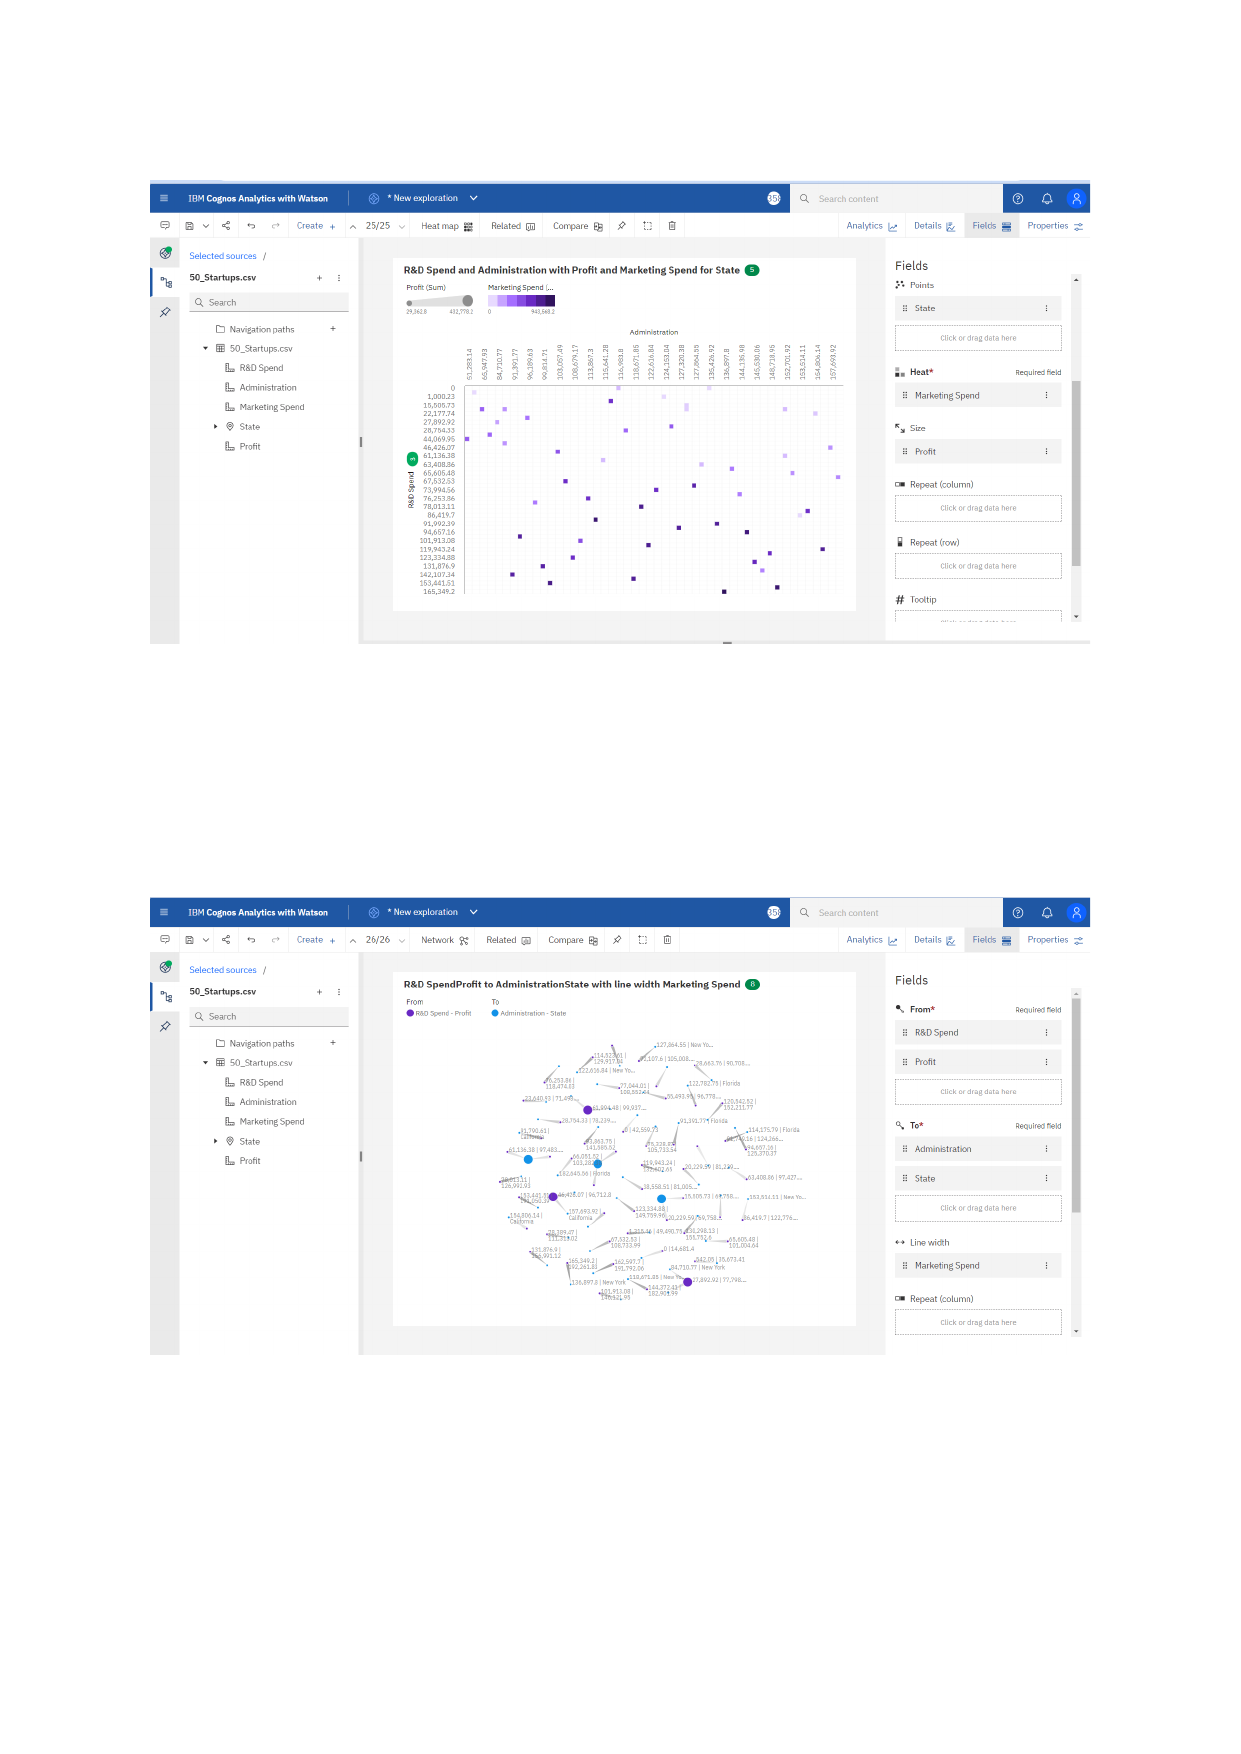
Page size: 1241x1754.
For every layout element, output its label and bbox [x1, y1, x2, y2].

picture [150, 897, 1091, 1355]
picture [150, 180, 1091, 644]
